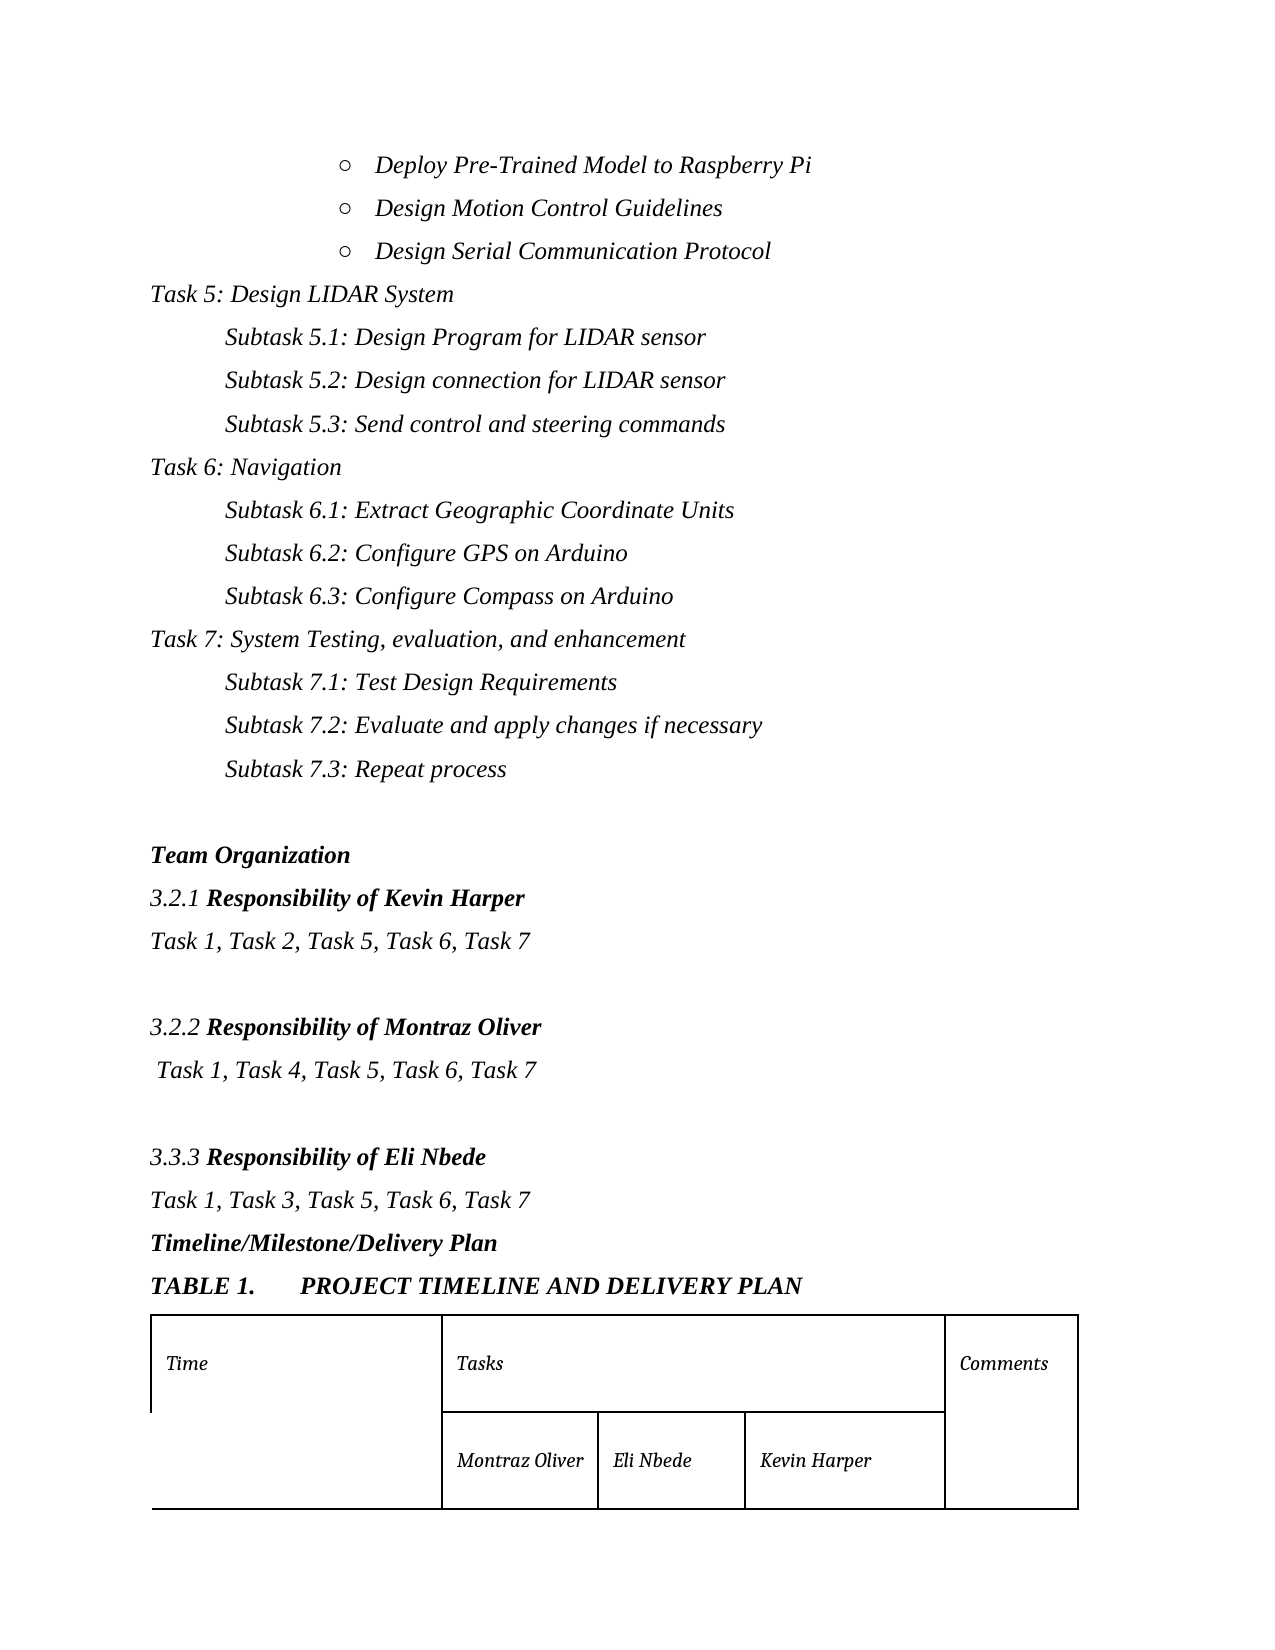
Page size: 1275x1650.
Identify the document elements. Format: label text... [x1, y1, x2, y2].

text Subtask 7.3: Repeat process [150, 754, 1125, 782]
list Deploy Pre-Trained Model to Raspberry Pi [337, 150, 1125, 179]
text Subtask 7.1: Test Design Requirements [150, 667, 1125, 696]
text Subtask 7.2: Evaluate and apply changes if necessary [150, 711, 1125, 739]
list Design Motion Control Guidelines [337, 193, 1125, 222]
table_cell Kevin Harper [746, 1413, 944, 1508]
text Team Organization [150, 840, 1125, 869]
text TABLE 1. PROJECT TIMELINE AND DELIVERY PLAN [150, 1271, 1125, 1300]
text Task 1, Task 3, Task 5, Task 6, Task 7 [150, 1185, 1125, 1214]
text Task 5: Design LIDAR System [150, 279, 1125, 308]
table_header Comments [946, 1316, 1077, 1508]
text Subtask 5.1: Design Program for LIDAR sensor [150, 322, 1125, 351]
text Subtask 6.1: Extract Geographic Coordinate Units [150, 495, 1125, 524]
text Subtask 5.2: Design connection for LIDAR sensor [150, 366, 1125, 394]
text Subtask 6.2: Configure GPS on Arduino [150, 538, 1125, 567]
table_header Tasks [443, 1316, 944, 1411]
text Task 1, Task 2, Task 5, Task 6, Task 7 [150, 926, 1125, 955]
table_cell Montraz Oliver [443, 1413, 597, 1508]
table_header Time [151, 1316, 441, 1508]
list Design Serial Communication Protocol [337, 236, 1125, 265]
text Subtask 6.3: Configure Compass on Arduino [150, 581, 1125, 610]
text Task 1, Task 4, Task 5, Task 6, Task 7 [150, 1056, 1125, 1084]
text 3.2.1 Responsibility of Kevin Harper [150, 883, 1125, 912]
table_cell Eli Nbede [599, 1413, 744, 1508]
text Timeline/Milestone/Delivery Plan [150, 1228, 1125, 1257]
text Subtask 5.3: Send control and steering commands [150, 409, 1125, 437]
text Task 7: System Testing, evaluation, and enhancement [150, 624, 1125, 653]
text 3.2.2 Responsibility of Montraz Oliver [150, 1012, 1125, 1041]
text Task 6: Navigation [150, 452, 1125, 481]
text 3.3.3 Responsibility of Eli Nbede [150, 1142, 1125, 1171]
